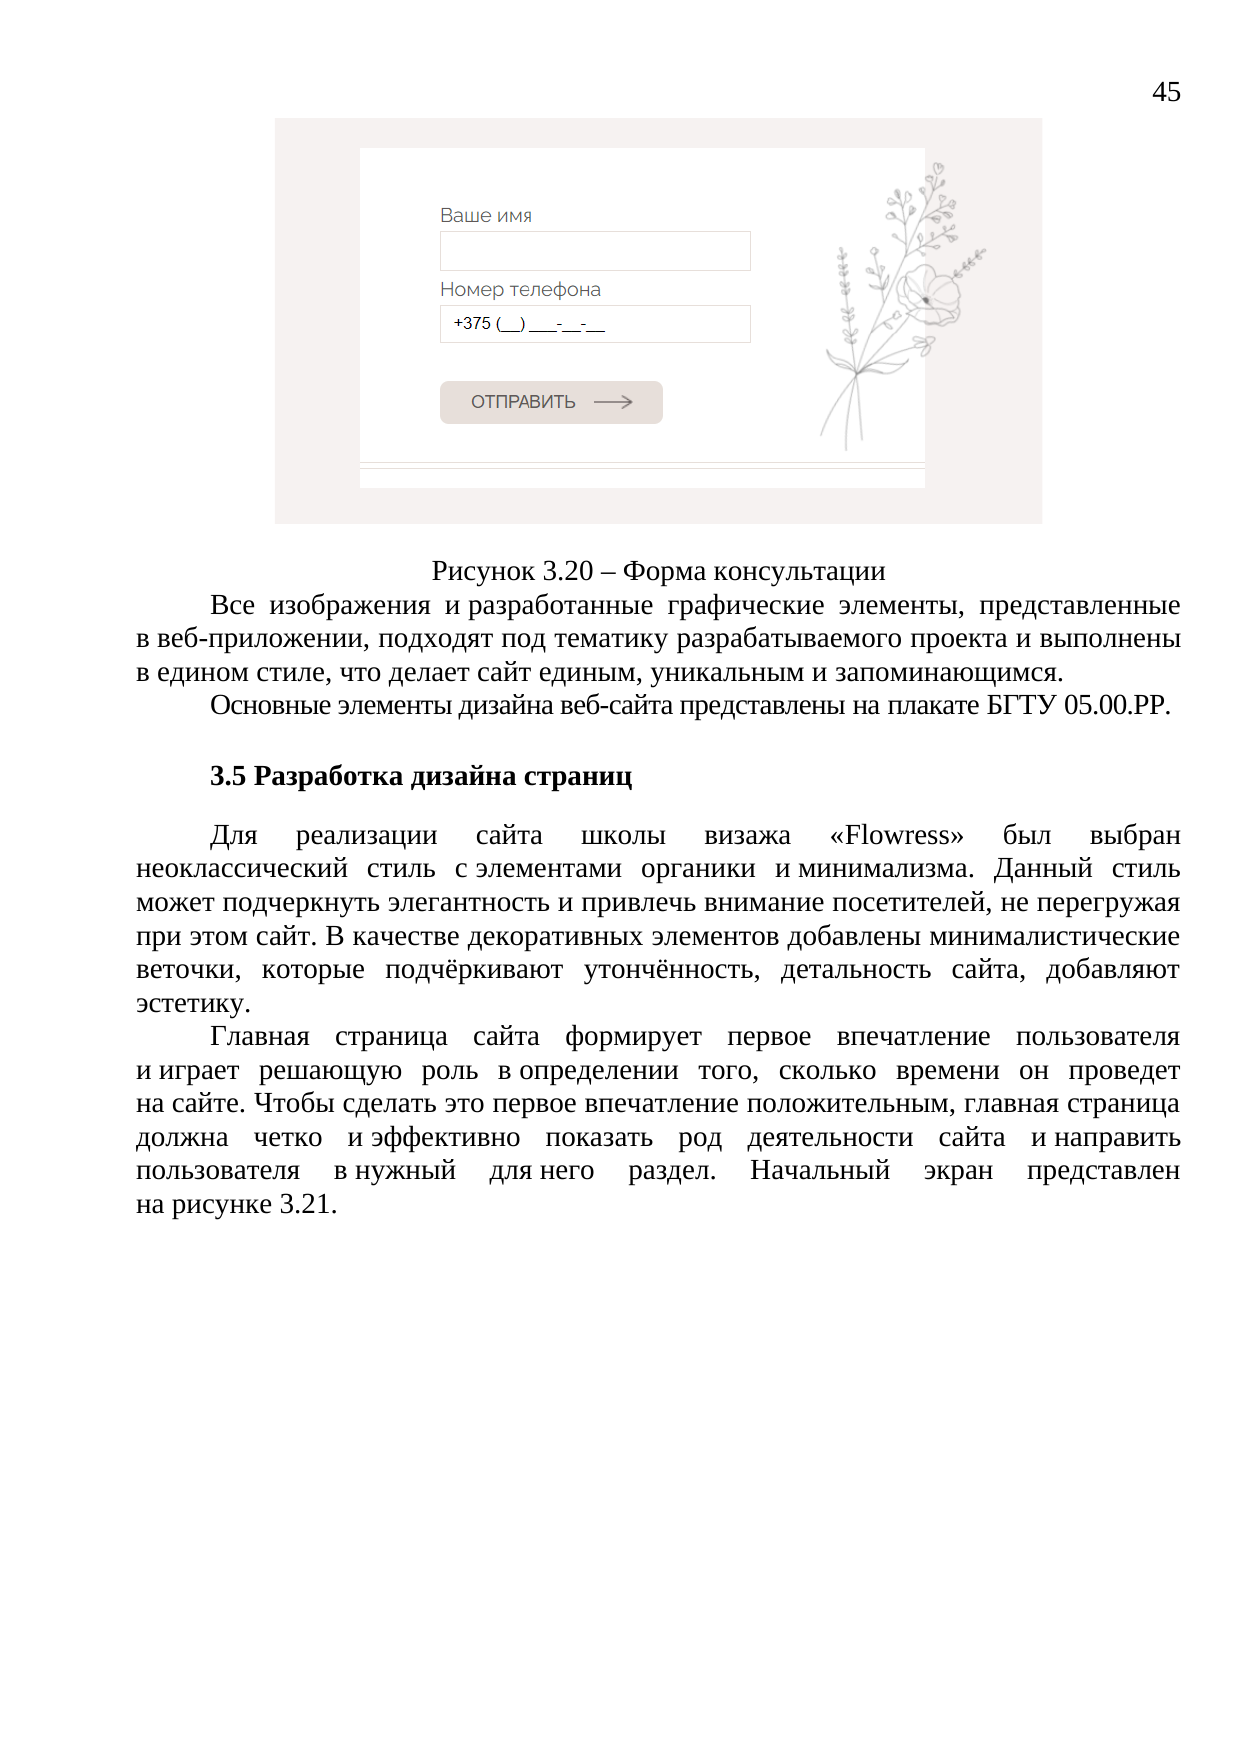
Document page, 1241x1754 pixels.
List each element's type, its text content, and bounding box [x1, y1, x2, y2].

text Главная страница сайта формирует первое впечатление пользователя и играет решающую роль в определении того, сколько времени он проведет на сайте. Чтобы сделать это первое впечатление положительным, главная страница должна четко и эффективно показать род деятельности сайта и направить пользователя в нужный для него раздел. Начальный экран представлен на рисунке 3.21. [136, 1018, 1181, 1219]
text 3.5 Разработка дизайна страниц [210, 758, 1181, 792]
picture [274, 118, 1043, 524]
text Основные элементы дизайна веб-сайта представлены на плакате БГТУ 05.00.РР. [136, 687, 1181, 721]
text Все изображения и разработанные графические элементы, представленные в веб-приложении, подходят под тематику разрабатываемого проекта и выполнены в едином стиле, что делает сайт единым, уникальным и запоминающимся. [136, 587, 1181, 687]
text Рисунок 3.20 – Форма консультации [136, 553, 1181, 587]
text Для реализации сайта школы визажа «Flowress» был выбран неоклассический стиль с элементами органики и минимализма. Данный стиль может подчеркнуть элегантность и привлечь внимание посетителей, не перегружая при этом сайт. В качестве декоративных элементов добавлены минималистические веточки, которые подчёркивают утончённость, детальность сайта, добавляют эстетику. [136, 817, 1181, 1018]
